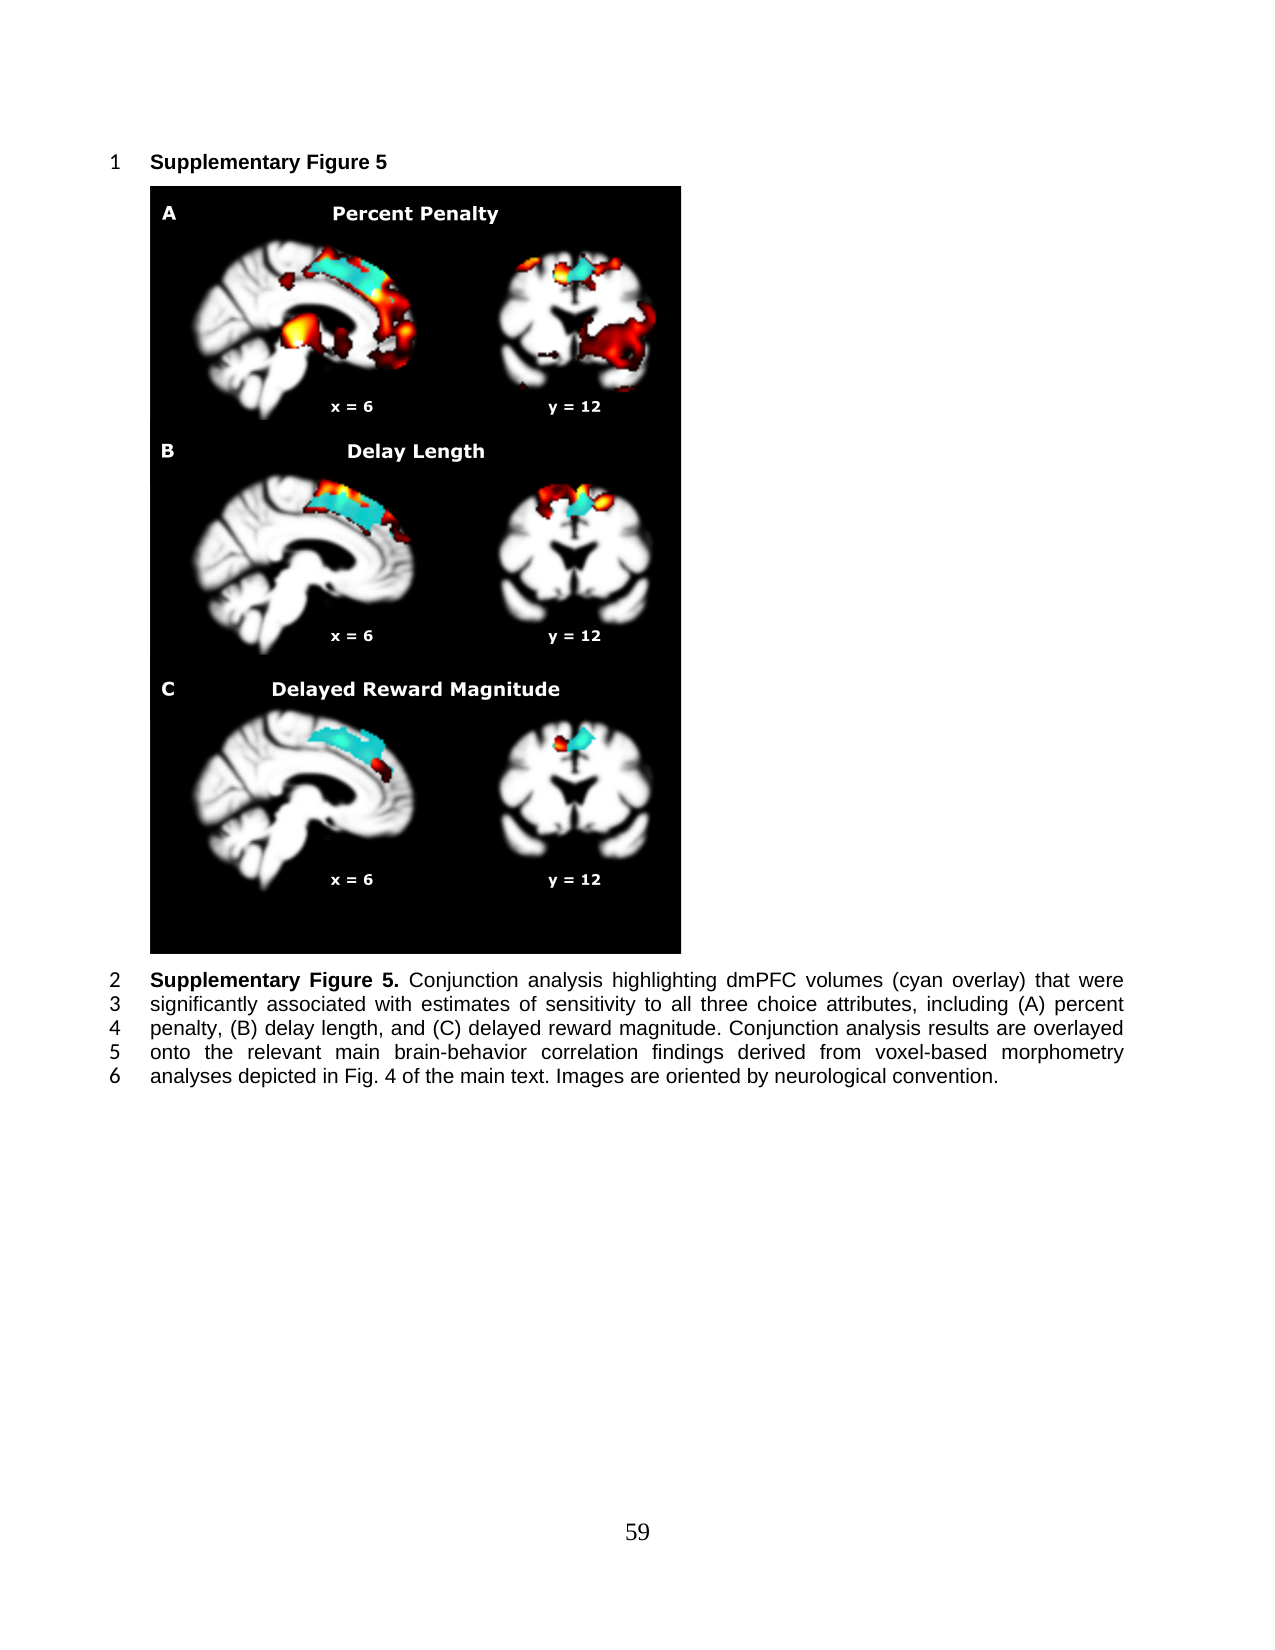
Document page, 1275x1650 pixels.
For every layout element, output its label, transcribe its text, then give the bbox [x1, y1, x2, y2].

subtitle Supplementary Figure 5 [150, 150, 1125, 174]
picture [150, 186, 682, 954]
text Supplementary Figure 5. Conjunction analysis highlighting dmPFC volumes (cyan overlay) that were significantly associated with estimates of sensitivity to all three choice attributes, including (A) percent penalty, (B) delay length, and (C) delayed reward magnitude. Conjunction analysis results are overlayed onto the relevant main brain-behavior correlation findings derived from voxel-based morphometry analyses depicted in Fig. 4 of the main text. Images are oriented by neurological convention. [150, 968, 1125, 1088]
